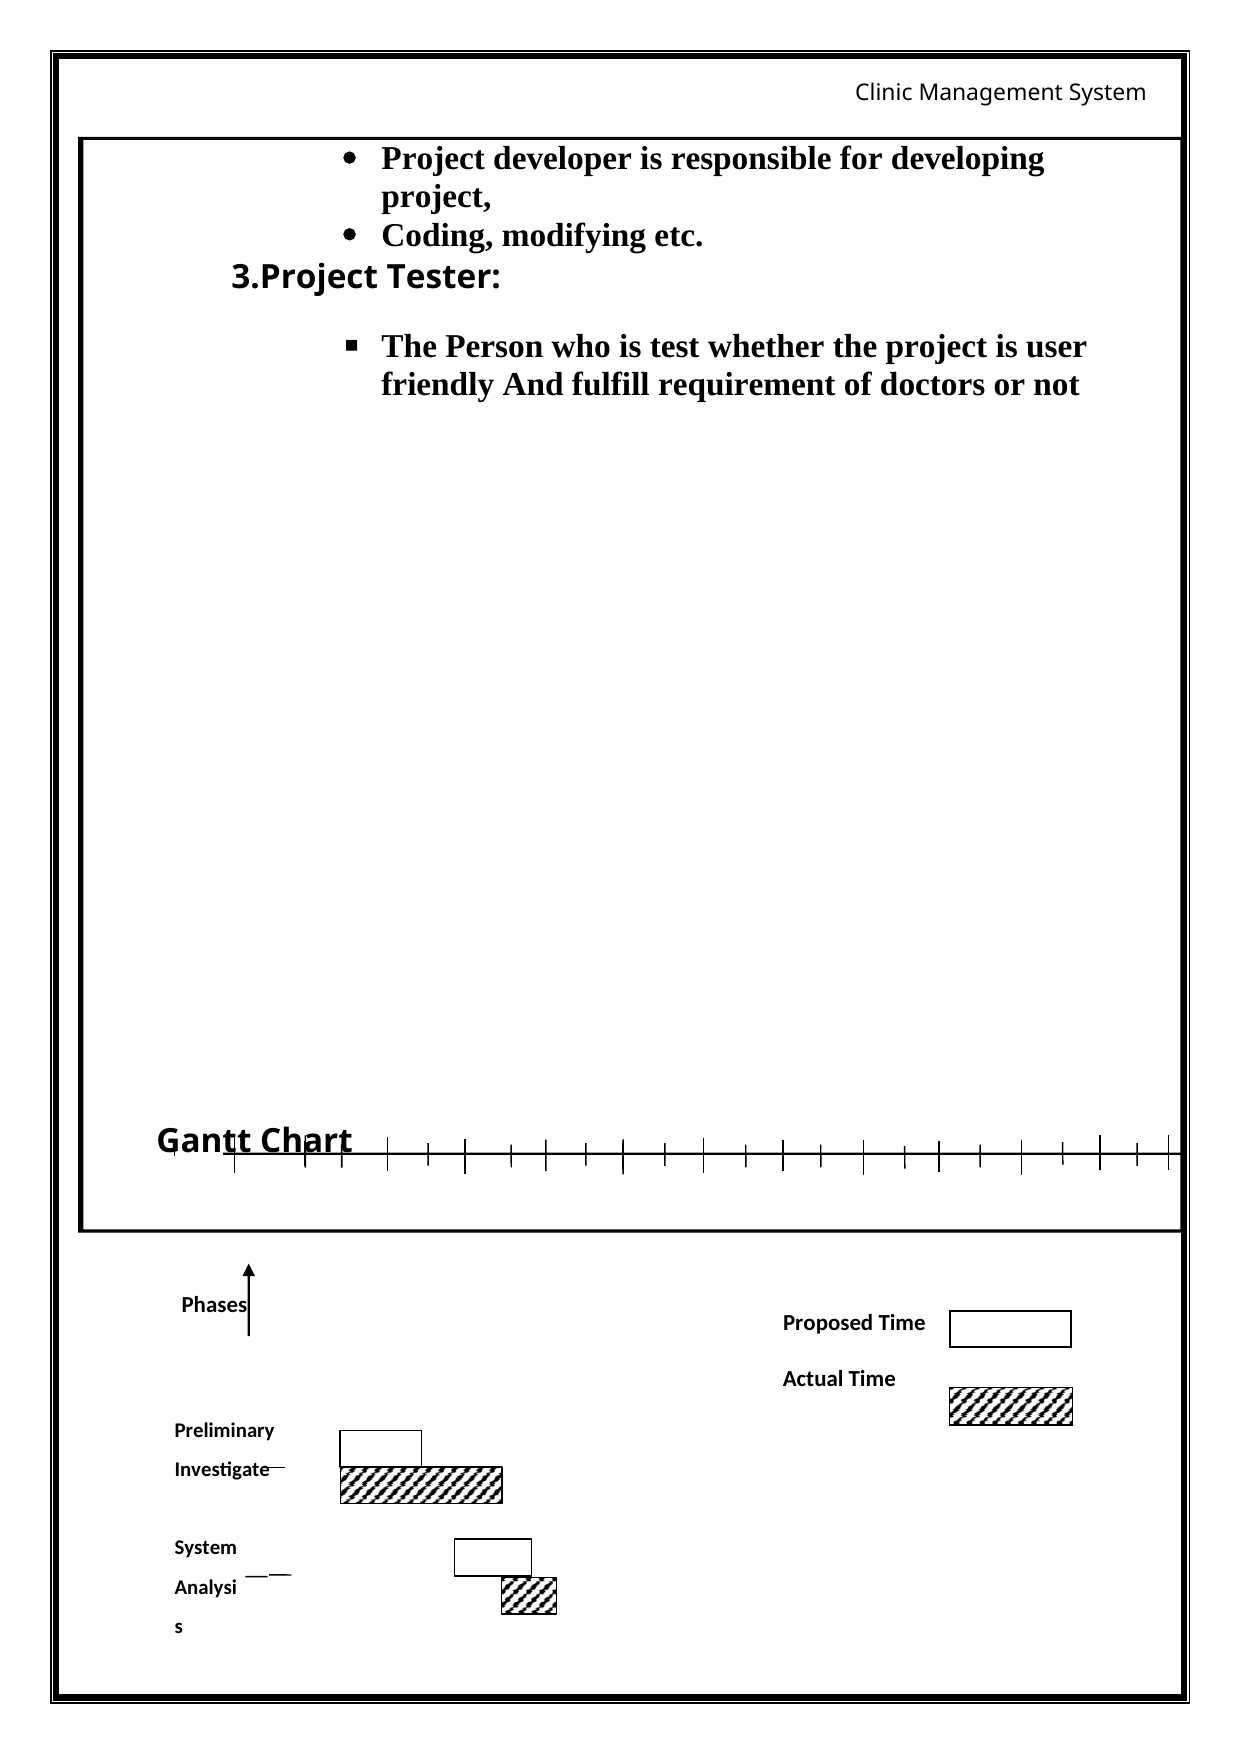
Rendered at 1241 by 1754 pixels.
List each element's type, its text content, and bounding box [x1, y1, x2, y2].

picture [950, 1392, 1072, 1424]
text System Analysis [174, 1534, 244, 1639]
text Phases Proposed Time [181, 1290, 1146, 1336]
list The Person who is test whether the project is user friendly And fulfill requirement of doctors or not [344, 326, 1146, 403]
list Coding, modifying etc. [344, 215, 1146, 253]
text 3.Project Tester: [156, 253, 1146, 298]
text Actual Time [783, 1364, 1146, 1392]
list Project developer is responsible for developing project, [344, 138, 1146, 215]
text Preliminary Investigate [174, 1417, 274, 1482]
picture [341, 1468, 501, 1503]
picture [502, 1578, 556, 1613]
text Gantt Chart [156, 1117, 1146, 1162]
